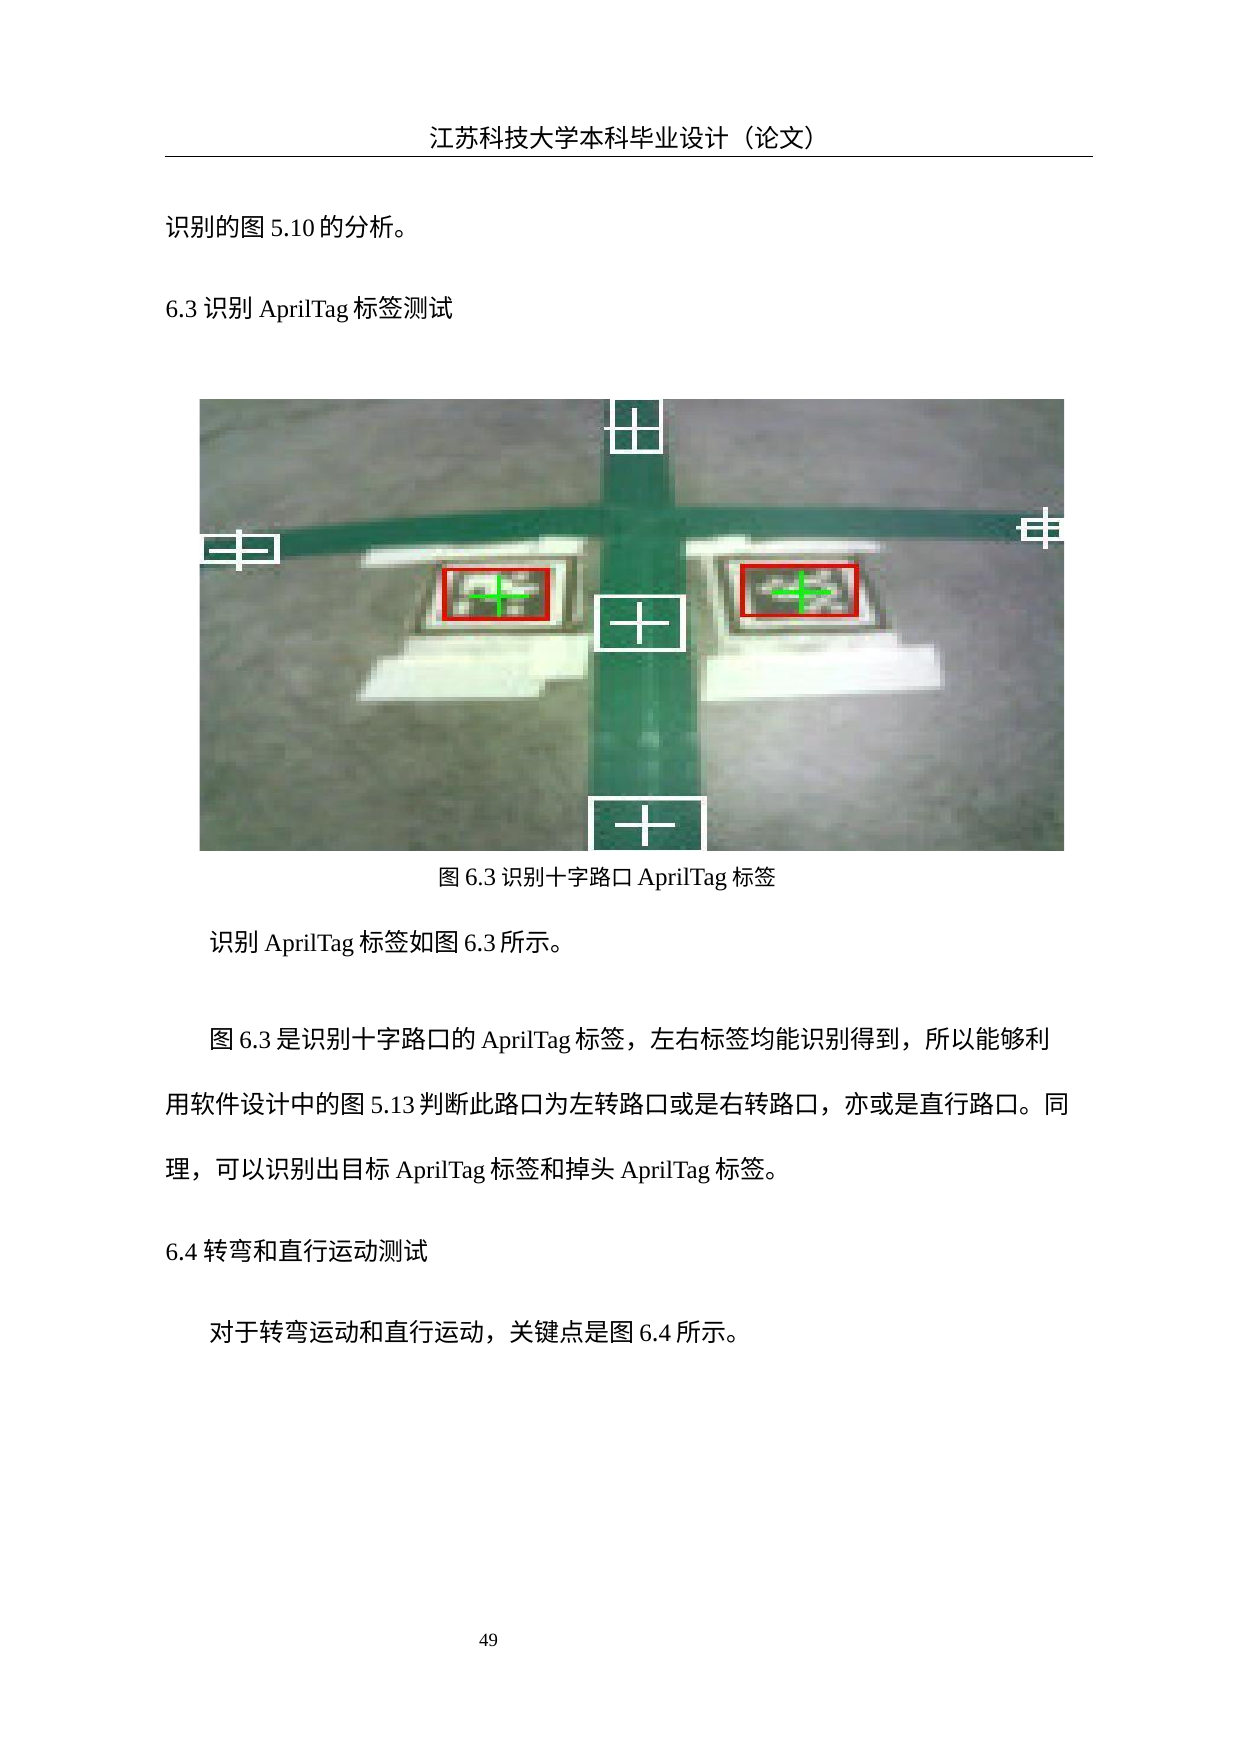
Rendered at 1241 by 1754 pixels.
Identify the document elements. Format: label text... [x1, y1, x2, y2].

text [165, 193, 1071, 258]
text 6.4 转弯和直行运动测试 [165, 1217, 1093, 1282]
text 对于转弯运动和直行运动，关键点是图6.4所示。 [165, 1298, 1071, 1363]
picture [199, 399, 1065, 851]
text 图6.3是识别十字路口的AprilTag标签，左右标签均能识别得到，所以能够利用软件设计中的图5.13判断此路口为左转路口或是右转路口，亦或是直行路口。同理，可以识别出目标AprilTag标签和掉头AprilTag标签。 [165, 1006, 1071, 1201]
text 6.3 识别AprilTag标签测试 [165, 274, 1093, 339]
